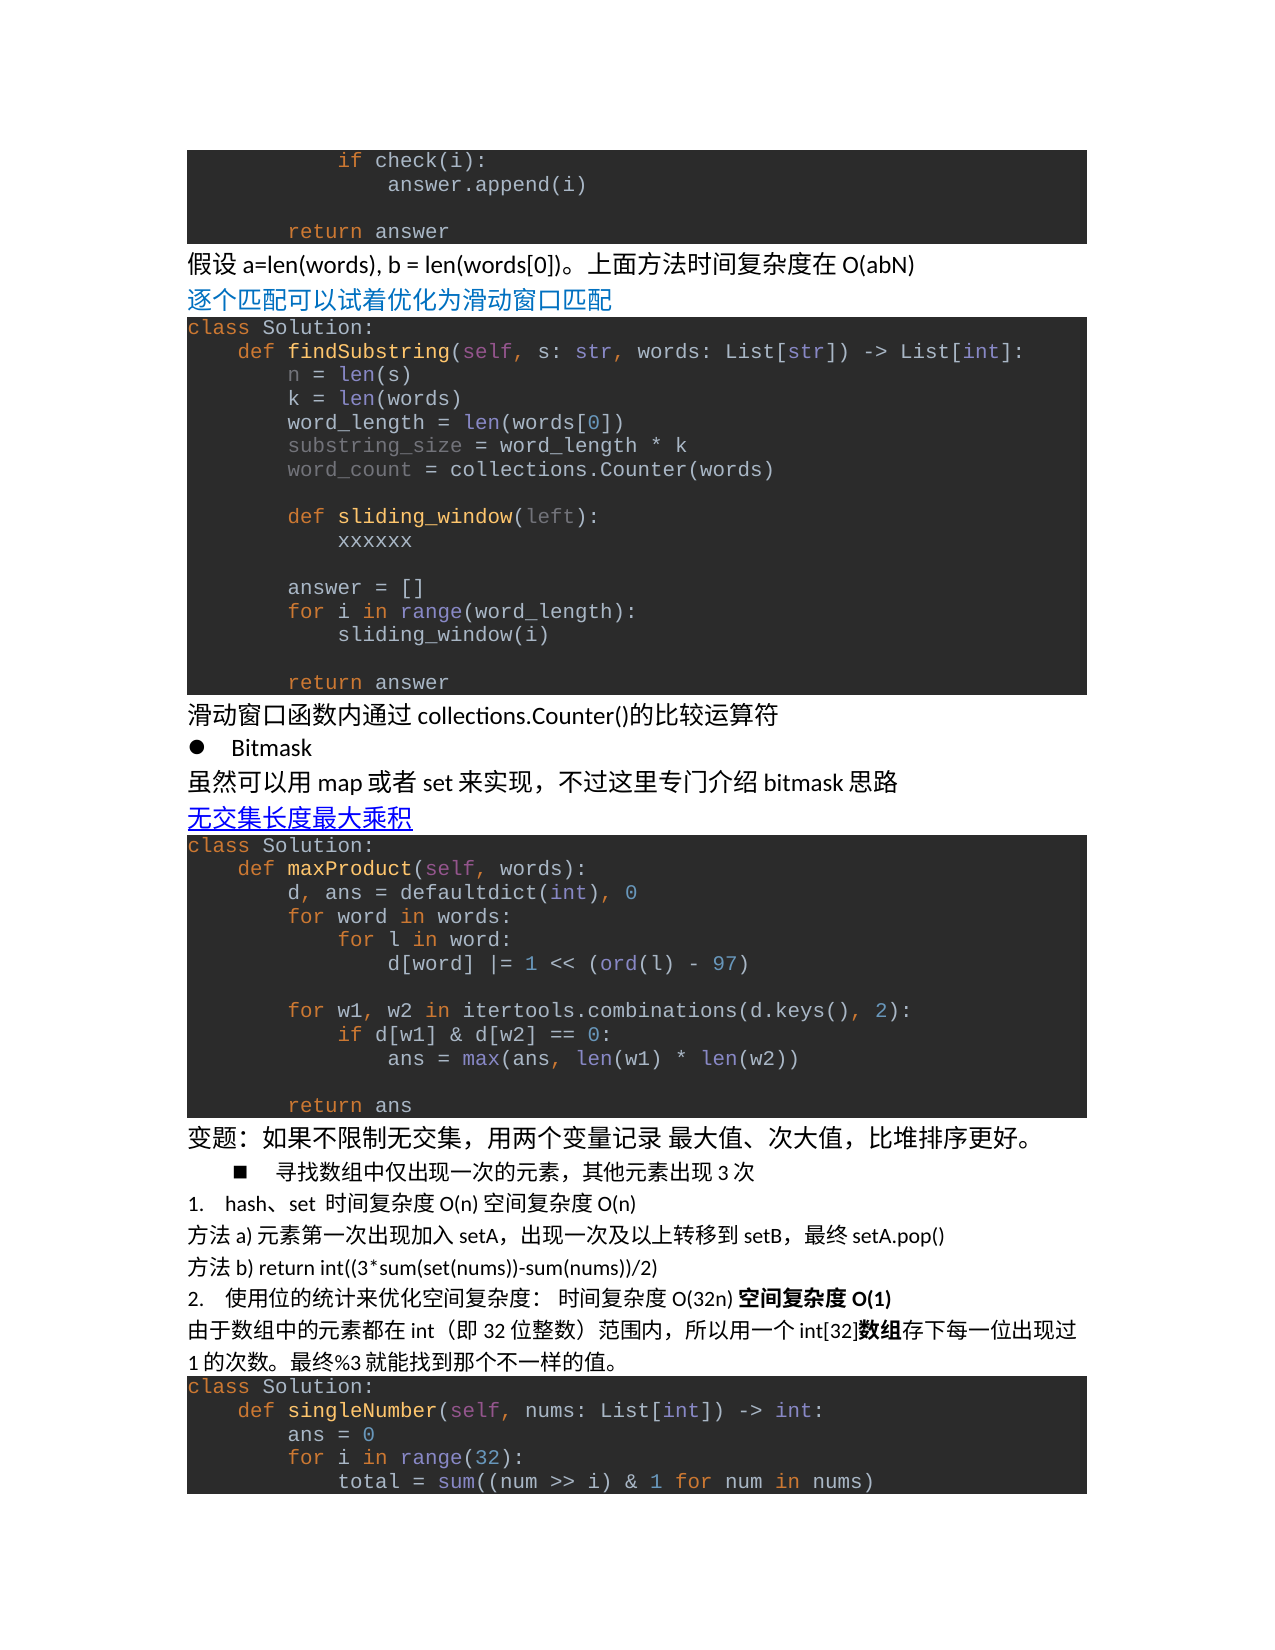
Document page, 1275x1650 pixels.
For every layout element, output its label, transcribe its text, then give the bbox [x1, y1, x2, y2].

text class Solution: def maxProduct(self, words): d, ans = defaultdict(int), 0 for word in words: for l in word: d[word] |= 1 << (ord(l) - 97) for w1, w2 in itertools.combinations(d.keys(), 2): if d[w1] & d[w2] == 0: ans = max(ans, len(w1) * len(w2)) return ans [187, 835, 1087, 1118]
list 寻找数组中仅出现一次的元素，其他元素出现3次 [232, 1155, 1087, 1186]
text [187, 150, 1087, 244]
text 变题：如果不限制无交集，用两个变量记录 最大值、次大值，比堆排序更好。 [187, 1118, 1087, 1155]
text 方法a) 元素第一次出现加入setA，出现一次及以上转移到setB，最终setA.pop() [187, 1218, 1087, 1250]
text 逐个匹配可以试着优化为滑动窗口匹配 [187, 281, 1087, 317]
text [187, 1376, 1087, 1494]
text 由于数组中的元素都在int（即 32 位整数）范围内，所以用一个int[32]数组存下每一位出现过1的次数。最终%3就能找到那个不一样的值。 [187, 1313, 1087, 1376]
list hash、set 时间复杂度O(n) 空间复杂度O(n) [187, 1186, 1087, 1218]
list 使用位的统计来优化空间复杂度： 时间复杂度O(32n) 空间复杂度O(1) [187, 1281, 1087, 1313]
text 滑动窗口函数内通过collections.Counter()的比较运算符 [187, 695, 1087, 732]
list Bitmask [187, 732, 1087, 762]
text 假设a=len(words), b = len(words[0])。上面方法时间复杂度在O(abN) [187, 244, 1087, 281]
text class Solution: def findSubstring(self, s: str, words: List[str]) -> List[int]: n = len(s) k = len(words) word_length = len(words[0]) substring_size = word_length * k word_count = collections.Counter(words) def sliding_window(left): xxxxxx answer = [] for i in range(word_length): sliding_window(i) return answer [187, 317, 1087, 695]
text 虽然可以用map或者set来实现，不过这里专门介绍bitmask思路 [187, 762, 1087, 798]
text 方法b) return int((3*sum(set(nums))-sum(nums))/2) [187, 1250, 1087, 1281]
text 无交集长度最大乘积 [187, 798, 1087, 835]
